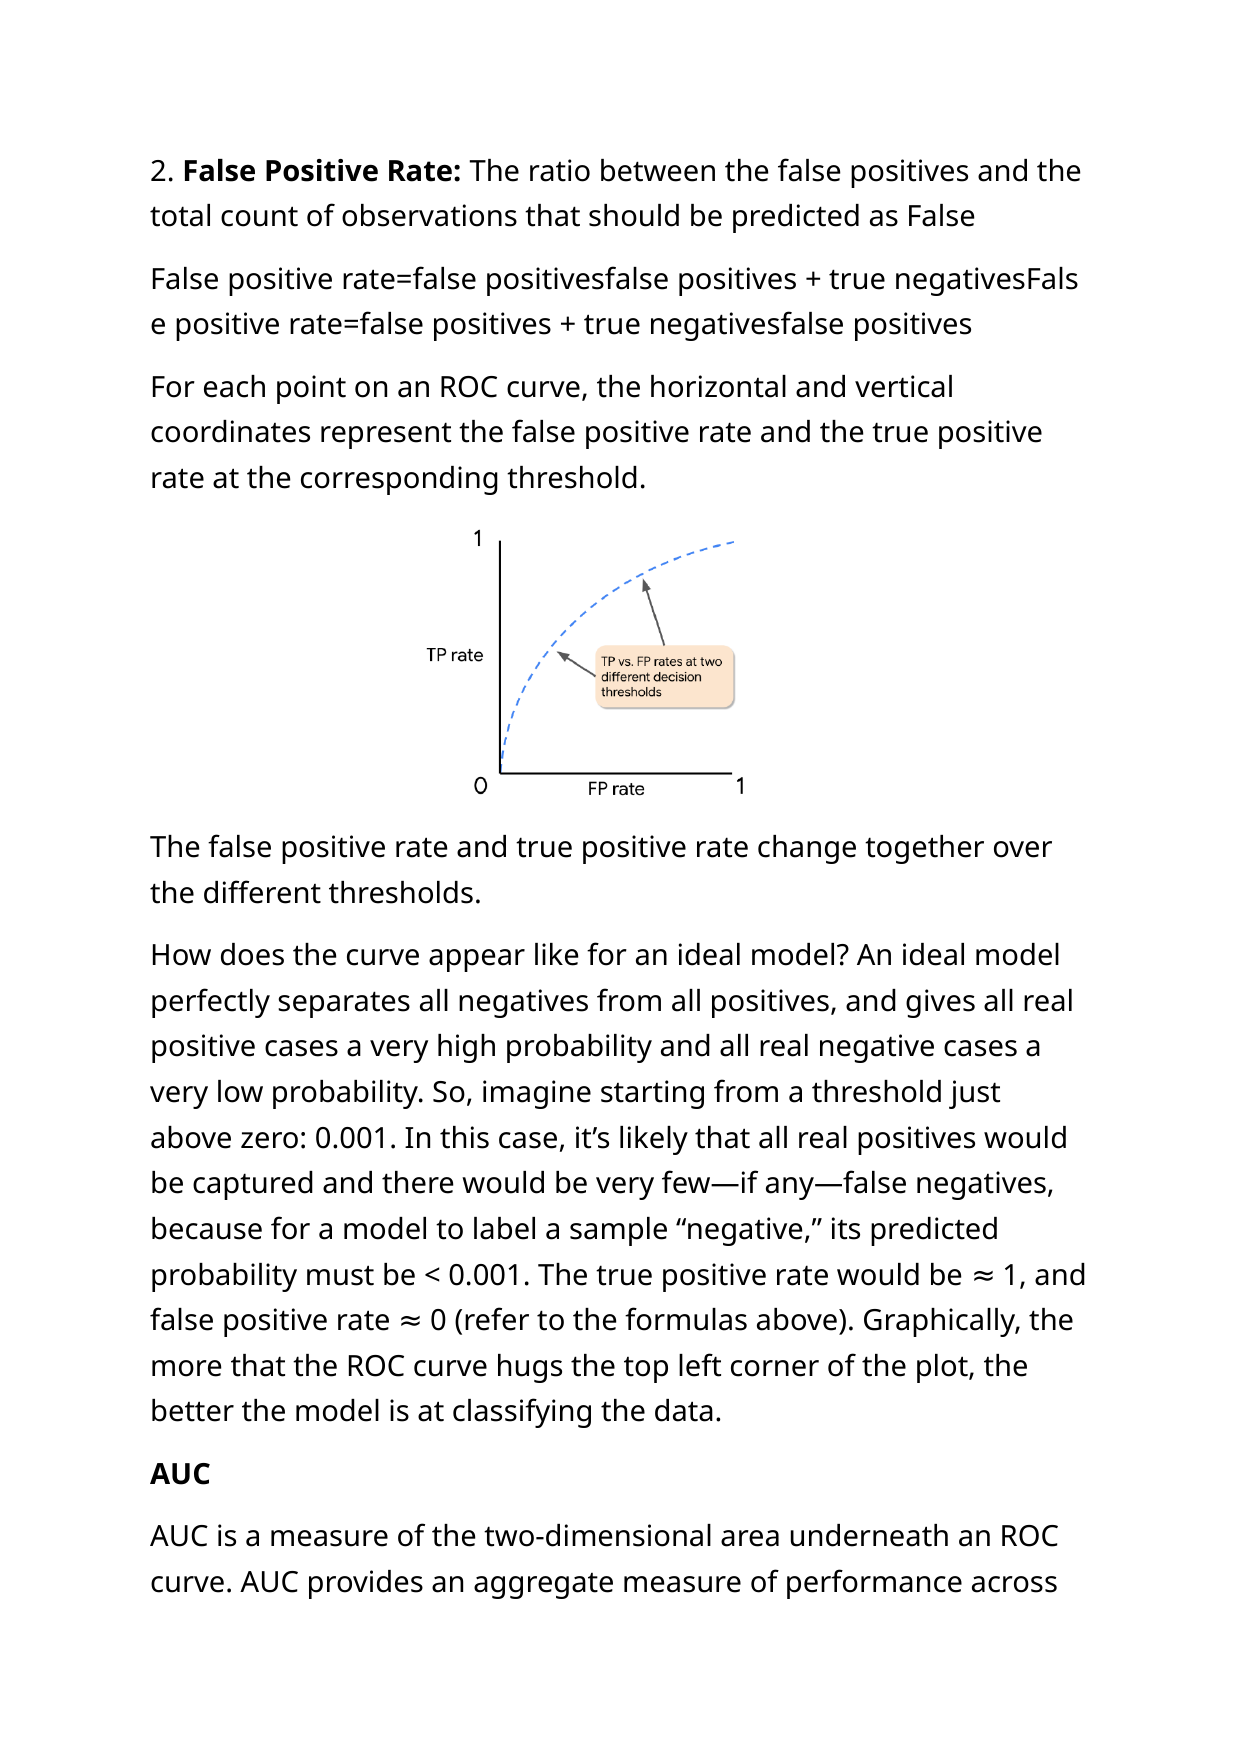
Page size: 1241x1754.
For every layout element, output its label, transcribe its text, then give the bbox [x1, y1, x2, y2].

text For each point on an ROC curve, the horizontal and vertical coordinates represent the false positive rate and the true positive rate at the corresponding threshold. [150, 366, 1090, 497]
text The false positive rate and true positive rate change together over the different thresholds. [150, 826, 1090, 912]
text AUC [150, 1453, 1090, 1493]
picture [150, 519, 1091, 805]
text False positive rate=false positivesfalse positives + true negativesFalse positive rate=false positives + true negativesfalse positives​ [150, 258, 1090, 343]
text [150, 1515, 1090, 1601]
text 2. False Positive Rate: The ratio between the false positives and the total count of observations that should be predicted as False [150, 150, 1090, 235]
text How does the curve appear like for an ideal model? An ideal model perfectly separates all negatives from all positives, and gives all real positive cases a very high probability and all real negative cases a very low probability. So, imagine starting from a threshold just above zero: 0.001. In this case, it’s likely that all real positives would be captured and there would be very few—if any—false negatives, because for a model to label a sample “negative,” its predicted probability must be < 0.001. The true positive rate would be ≈ 1, and false positive rate ≈ 0 (refer to the formulas above). Graphically, the more that the ROC curve hugs the top left corner of the plot, the better the model is at classifying the data. [150, 934, 1090, 1430]
